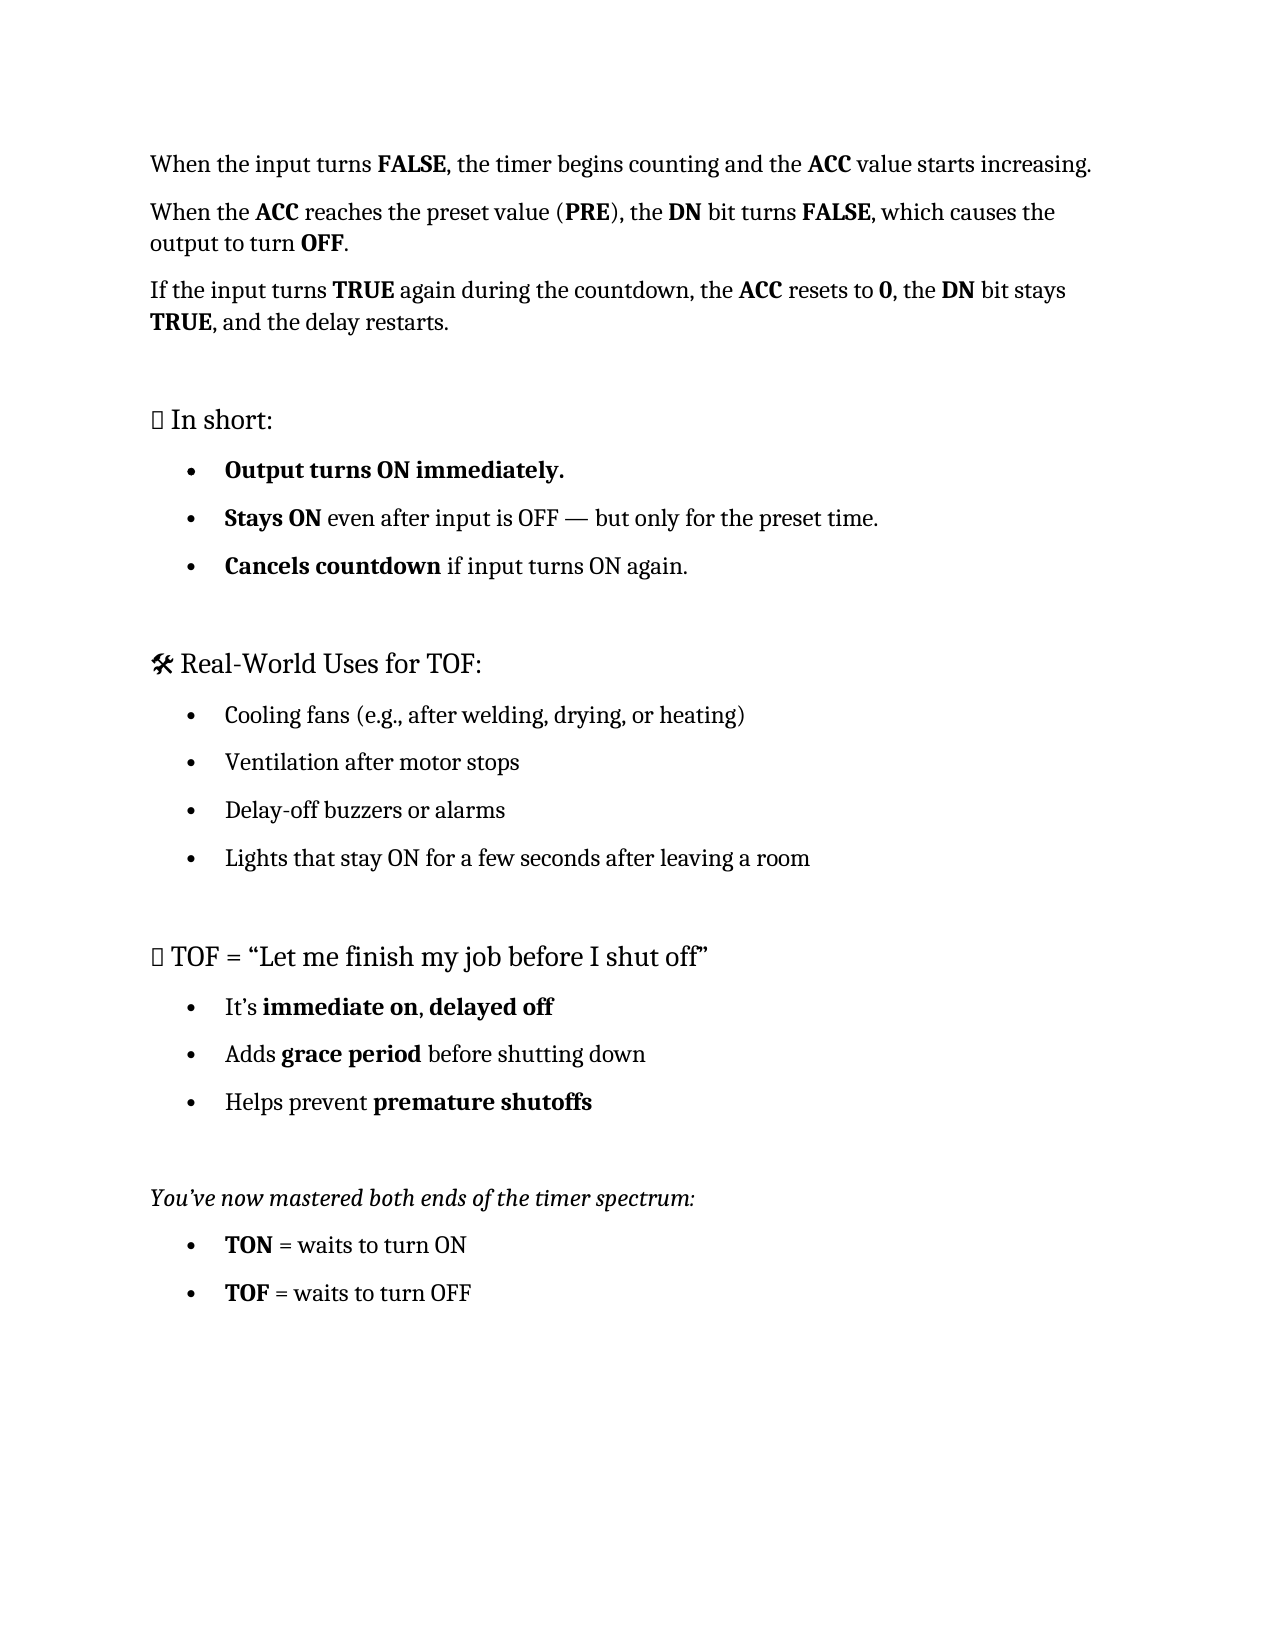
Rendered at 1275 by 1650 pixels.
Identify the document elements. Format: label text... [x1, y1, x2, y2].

text If the input turns TRUE again during the countdown, the ACC resets to 0, the DN bit stays TRUE, and the delay restarts. [150, 276, 1125, 336]
list TON = waits to turn ON [187, 1231, 1125, 1260]
text TOF = “Let me finish my job before I shut off” [150, 939, 1125, 973]
list Cooling fans (e.g., after welding, drying, or heating) [187, 701, 1125, 729]
list Cancels countdown if input turns ON again. [187, 552, 1125, 581]
list Stays ON even after input is OFF — but only for the preset time. [187, 504, 1125, 533]
text 🧠 In short: [150, 403, 1125, 437]
text 🛠 Real-World Uses for TOF: [150, 647, 1125, 681]
list Ventilation after motor stops [187, 748, 1125, 777]
text You’ve now mastered both ends of the timer spectrum: [150, 1183, 1125, 1212]
list It’s immediate on, delayed off [187, 993, 1125, 1021]
list Lights that stay ON for a few seconds after leaving a room [187, 844, 1125, 872]
list Delay-off buzzers or alarms [187, 796, 1125, 825]
list Helps prevent premature shutoffs [187, 1088, 1125, 1117]
list TOF = waits to turn OFF [187, 1279, 1125, 1308]
text When the input turns FALSE, the timer begins counting and the ACC value starts increasing. [150, 150, 1125, 179]
list Adds grace period before shutting down [187, 1040, 1125, 1069]
list Output turns ON immediately. [187, 456, 1125, 485]
text When the ACC reaches the preset value (PRE), the DN bit turns FALSE, which causes the output to turn OFF. [150, 198, 1125, 257]
